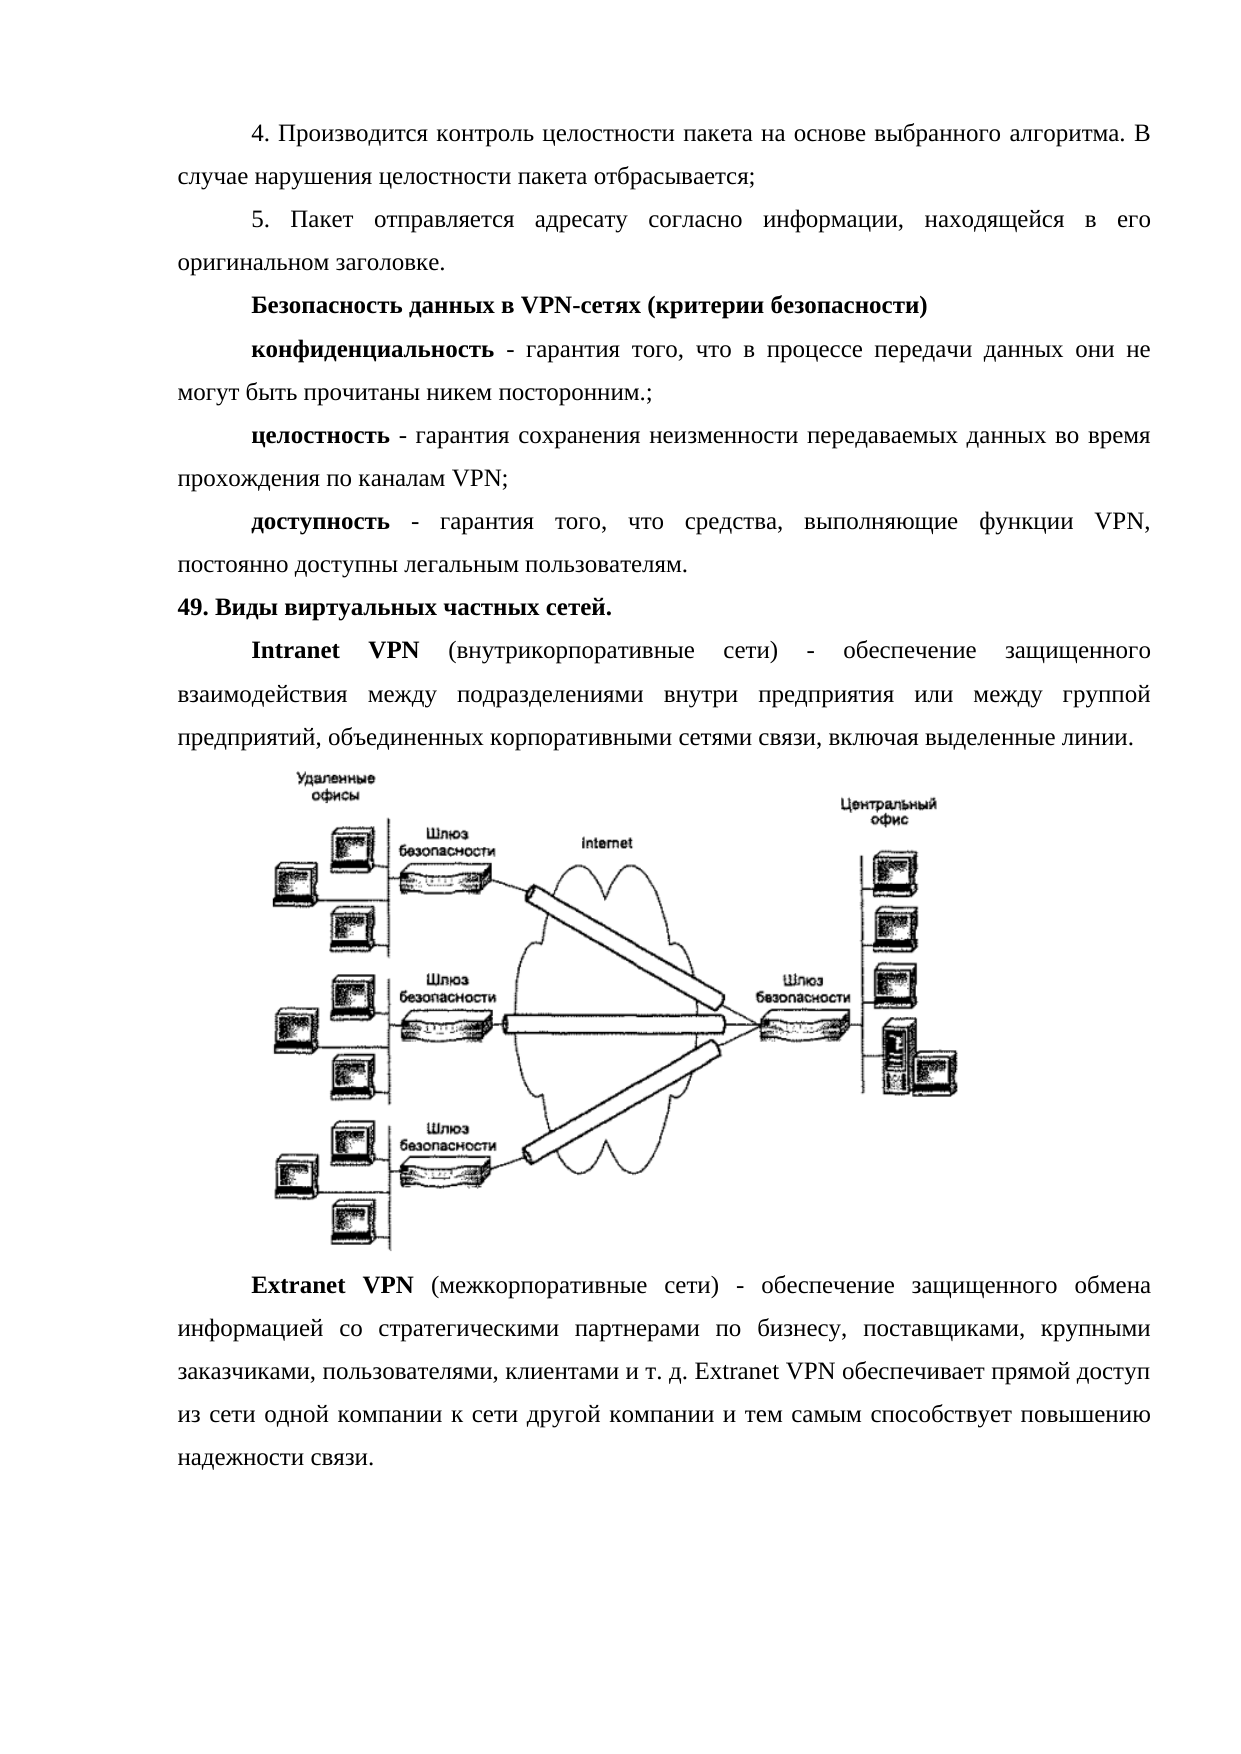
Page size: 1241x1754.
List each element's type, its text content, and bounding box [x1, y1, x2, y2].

text доступность - гарантия того, что средства, выполняющие функции VPN, постоянно доступны легальным пользователям. [177, 506, 1152, 578]
text 4. Производится контроль целостности пакета на основе выбранного алгоритма. В случае нарушения целостности пакета отбрасывается; [177, 118, 1152, 190]
text Extranet VPN (межкорпоративные сети) - обеспечение защищенного обмена информацией со стратегическими партнерами по бизнесу, поставщиками, крупными заказчиками, пользователями, клиентами и т. д. Extranet VPN обеспечивает прямой доступ из сети одной компании к сети другой компании и тем самым способствует повышению надежности связи. [177, 1270, 1152, 1471]
text целостность - гарантия сохранения неизменности передаваемых данных во время прохождения по каналам VPN; [177, 420, 1152, 492]
text Безопасность данных в VPN-сетях (критерии безопасности) [177, 291, 1152, 319]
text конфиденциальность - гарантия того, что в процессе передачи данных они не могут быть прочитаны никем посторонним.; [177, 334, 1152, 406]
text 49. Виды виртуальных частных сетей. [177, 592, 1152, 621]
picture [251, 765, 966, 1256]
text Intranet VPN (внутрикорпоративные сети) - обеспечение защищенного взаимодействия между подразделениями внутри предприятия или между группой предприятий, объединенных корпоративными сетями связи, включая выделенные линии. [177, 636, 1152, 751]
text 5. Пакет отправляется адресату согласно информации, находящейся в его оригинальном заголовке. [177, 204, 1152, 276]
